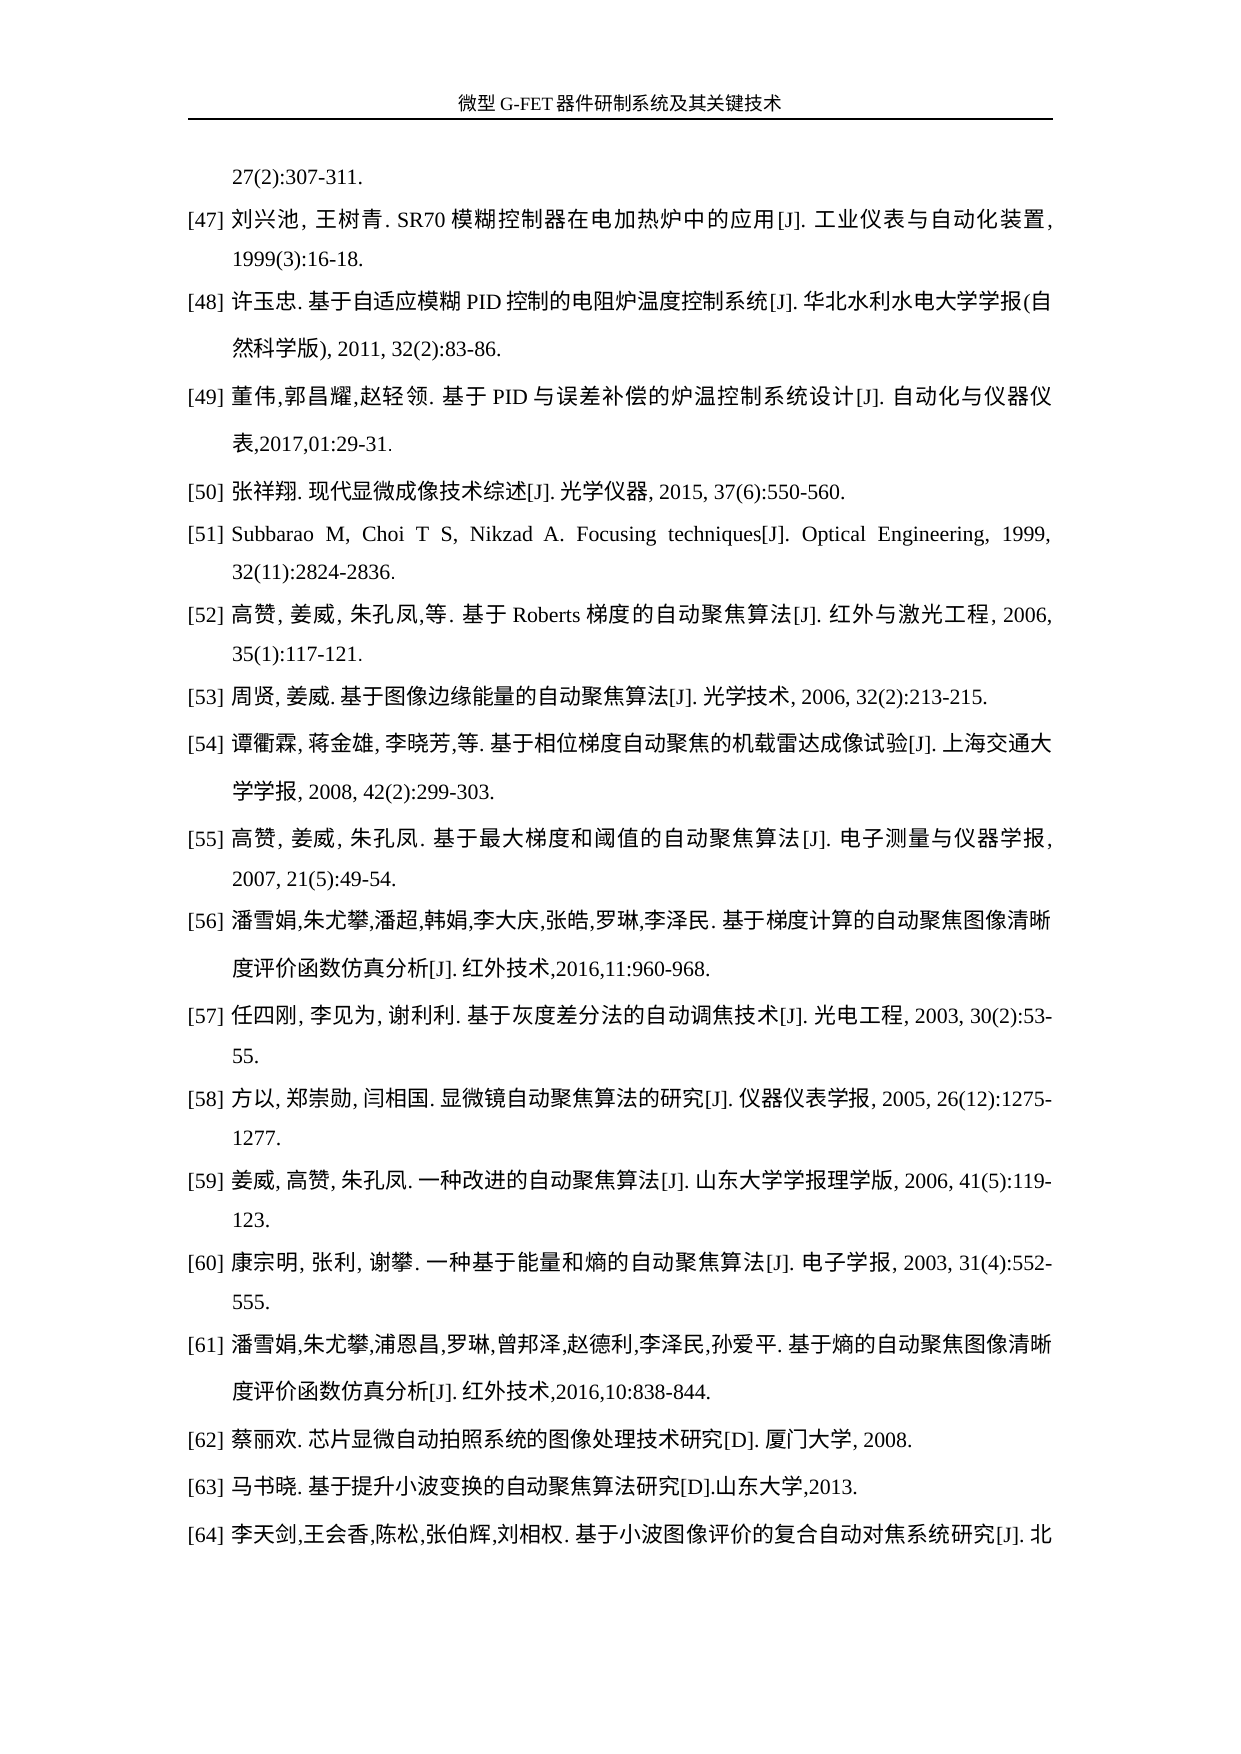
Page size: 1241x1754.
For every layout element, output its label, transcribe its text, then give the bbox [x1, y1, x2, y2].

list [187, 1517, 1053, 1548]
list 潘雪娟,朱尤攀,潘超,韩娟,李大庆,张皓,罗琳,李泽民. 基于梯度计算的自动聚焦图像清晰度评价函数仿真分析[J]. 红外技术,2016,11:960-968. [187, 903, 1053, 983]
list 任四刚, 李见为, 谢利利. 基于灰度差分法的自动调焦技术[J]. 光电工程, 2003, 30(2):53-55. [187, 998, 1053, 1068]
list 方以, 郑崇勋, 闫相国. 显微镜自动聚焦算法的研究[J]. 仪器仪表学报, 2005, 26(12):1275-1277. [187, 1081, 1053, 1150]
list 许玉忠. 基于自适应模糊PID控制的电阻炉温度控制系统[J]. 华北水利水电大学学报(自然科学版), 2011, 32(2):83-86. [187, 284, 1053, 363]
list 周贤, 姜威. 基于图像边缘能量的自动聚焦算法[J]. 光学技术, 2006, 32(2):213-215. [187, 679, 1053, 711]
list 高赞, 姜威, 朱孔凤. 基于最大梯度和阈值的自动聚焦算法[J]. 电子测量与仪器学报, 2007, 21(5):49-54. [187, 821, 1053, 891]
list 谭衢霖, 蒋金雄, 李晓芳,等. 基于相位梯度自动聚焦的机载雷达成像试验[J]. 上海交通大学学报, 2008, 42(2):299-303. [187, 726, 1053, 806]
list 董伟,郭昌耀,赵轻领. 基于PID与误差补偿的炉温控制系统设计[J]. 自动化与仪器仪表,2017,01:29-31. [187, 379, 1053, 458]
list 蔡丽欢. 芯片显微自动拍照系统的图像处理技术研究[D]. 厦门大学, 2008. [187, 1422, 1053, 1453]
list 高赞, 姜威, 朱孔凤,等. 基于Roberts梯度的自动聚焦算法[J]. 红外与激光工程, 2006, 35(1):117-121. [187, 597, 1053, 666]
list 马书晓. 基于提升小波变换的自动聚焦算法研究[D].山东大学,2013. [187, 1469, 1053, 1501]
list 康宗明, 张利, 谢攀. 一种基于能量和熵的自动聚焦算法[J]. 电子学报, 2003, 31(4):552-555. [187, 1245, 1053, 1314]
list Subbarao M, Choi T S, Nikzad A. Focusing techniques[J]. Optical Engineering, 1999, 32(11):2824-2836. [187, 521, 1053, 584]
list 潘雪娟,朱尤攀,浦恩昌,罗琳,曾邦泽,赵德利,李泽民,孙爱平. 基于熵的自动聚焦图像清晰度评价函数仿真分析[J]. 红外技术,2016,10:838-844. [187, 1327, 1053, 1406]
list 刘兴池, 王树青. SR70模糊控制器在电加热炉中的应用[J]. 工业仪表与自动化装置, 1999(3):16-18. [187, 202, 1053, 271]
list 姜威, 高赞, 朱孔凤. 一种改进的自动聚焦算法[J]. 山东大学学报理学版, 2006, 41(5):119-123. [187, 1163, 1053, 1232]
list 张祥翔. 现代显微成像技术综述[J]. 光学仪器, 2015, 37(6):550-560. [187, 474, 1053, 505]
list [187, 164, 1053, 189]
